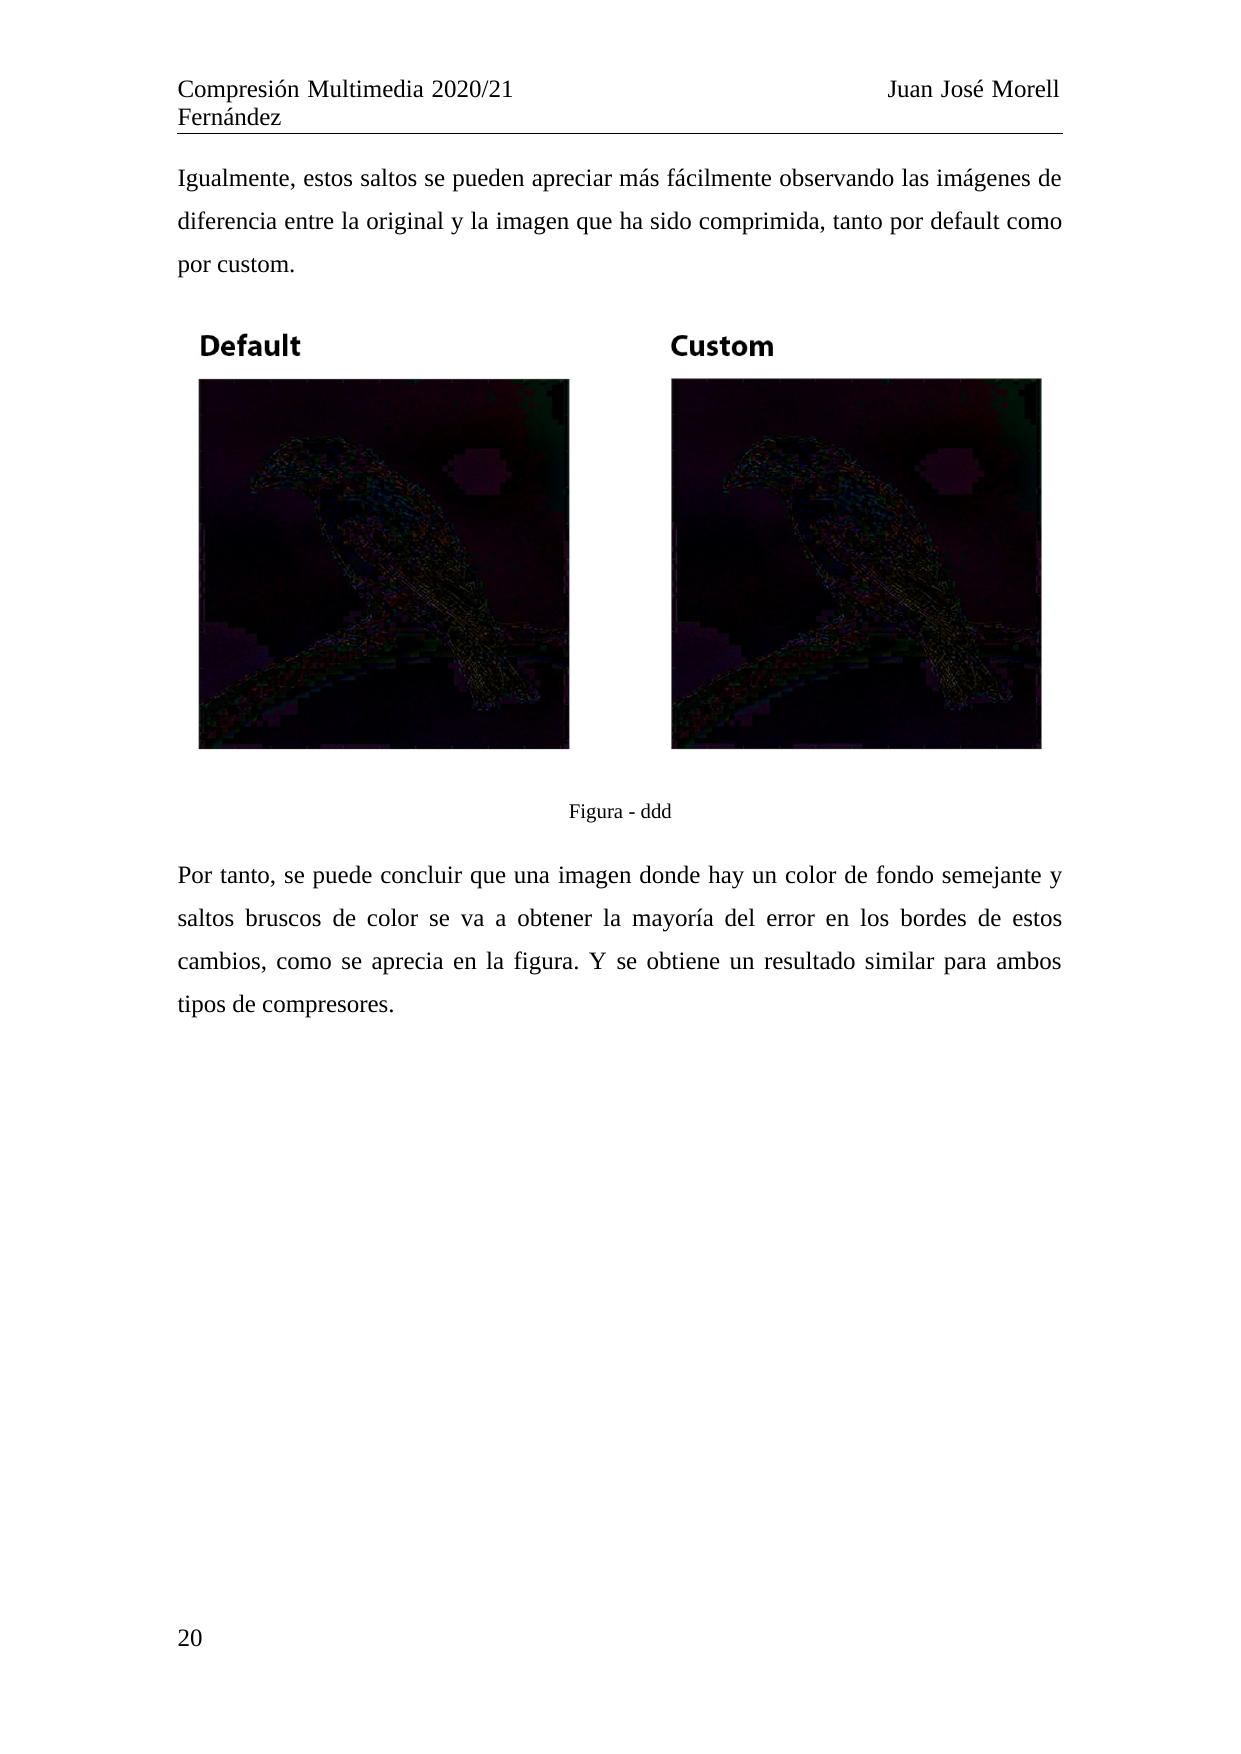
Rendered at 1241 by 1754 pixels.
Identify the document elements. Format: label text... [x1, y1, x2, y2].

text Figura - ddd [177, 799, 1063, 823]
picture [182, 317, 1059, 760]
text Igualmente, estos saltos se pueden apreciar más fácilmente observando las imágenes de diferencia entre la original y la imagen que ha sido comprimida, tanto por default como por custom. [177, 163, 1063, 278]
text Por tanto, se puede concluir que una imagen donde hay un color de fondo semejante y saltos bruscos de color se va a obtener la mayoría del error en los bordes de estos cambios, como se aprecia en la figura. Y se obtiene un resultado similar para ambos tipos de compresores. [177, 860, 1063, 1018]
